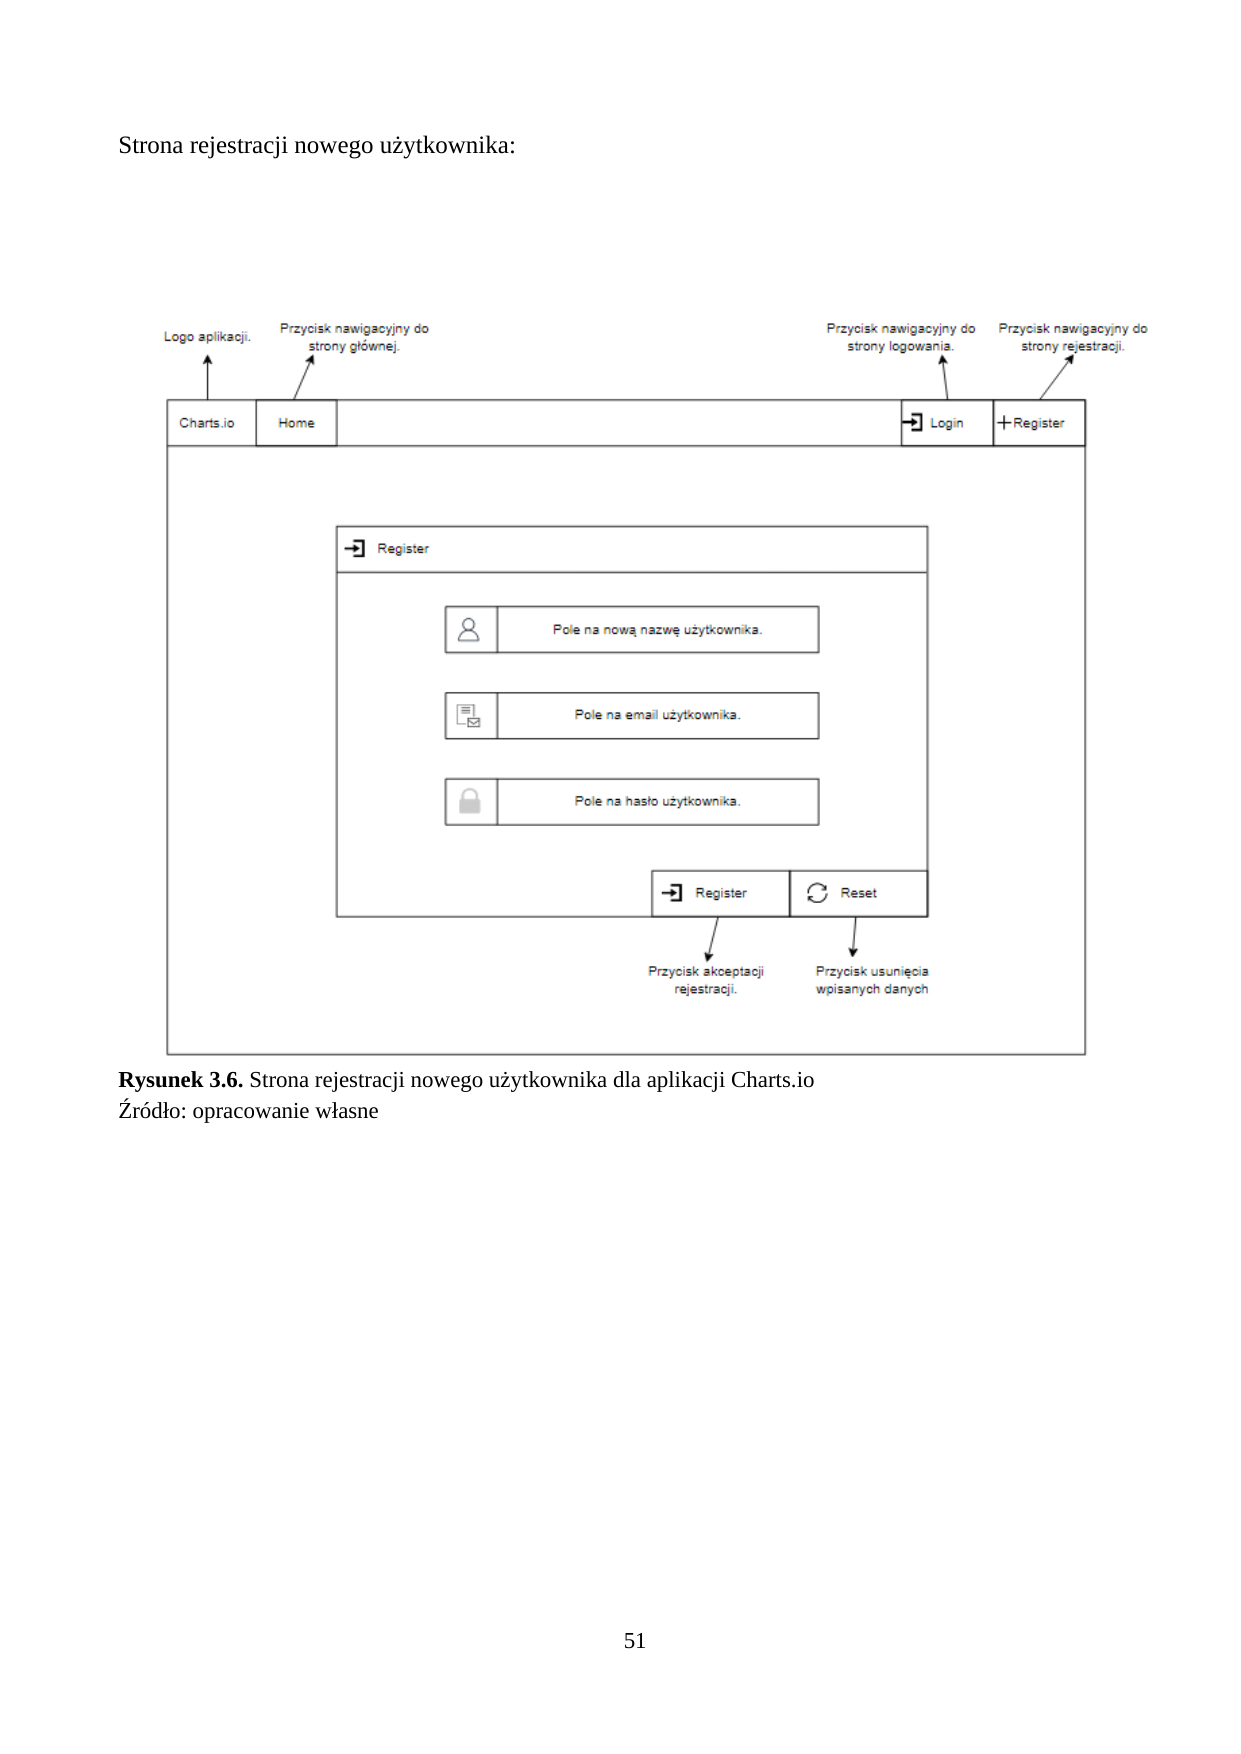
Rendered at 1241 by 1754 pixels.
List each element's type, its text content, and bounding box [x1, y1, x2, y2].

text Strona rejestracji nowego użytkownika: [118, 130, 1152, 159]
text Źródło: opracowanie własne [118, 1098, 1152, 1124]
text Rysunek 3.6. Strona rejestracji nowego użytkownika dla aplikacji Charts.io [118, 1066, 1152, 1092]
picture [118, 302, 1152, 1061]
